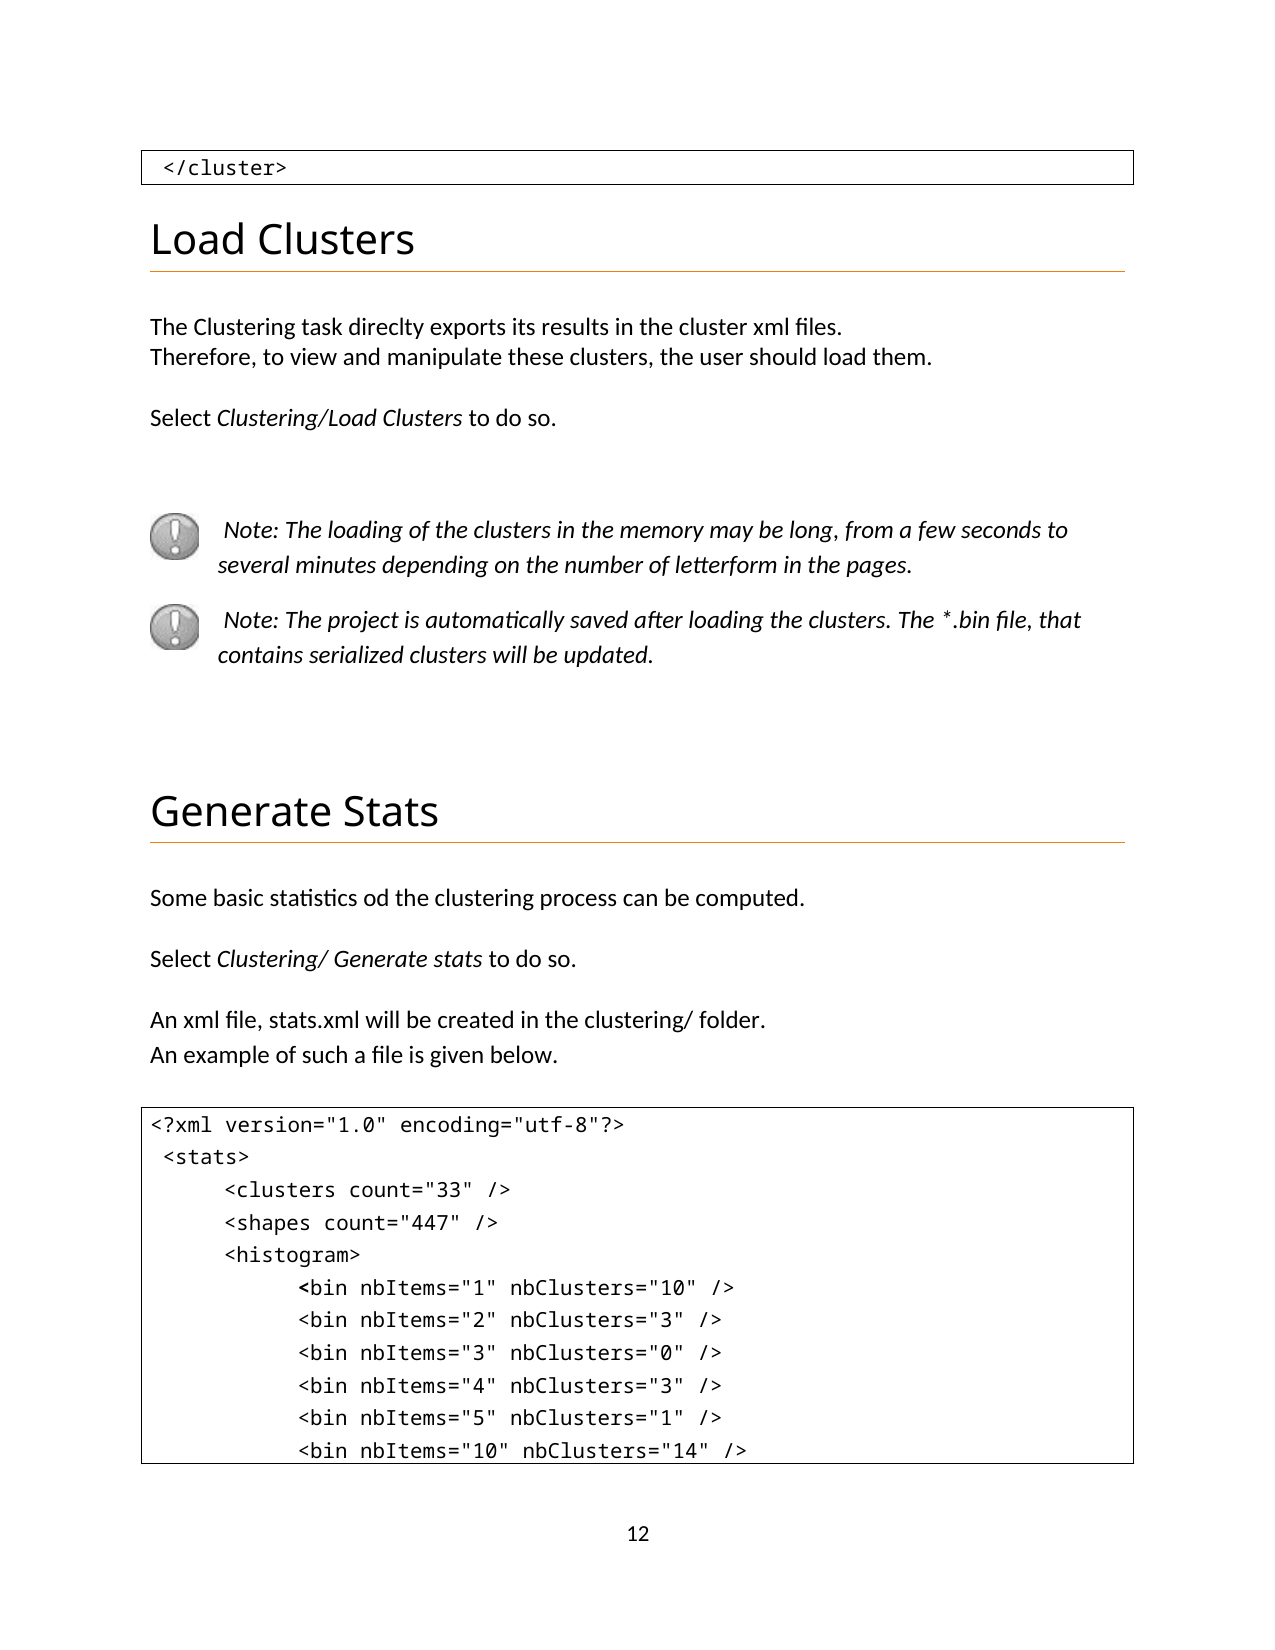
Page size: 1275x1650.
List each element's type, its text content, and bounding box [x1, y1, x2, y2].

text Therefore, to view and manipulate these clusters, the user should load them. [150, 341, 1125, 372]
text <bin nbItems="5" nbClusters="1" /> [142, 1400, 1133, 1432]
text <bin nbItems="4" nbClusters="3" /> [142, 1368, 1133, 1399]
text An xml file, stats.xml will be created in the clustering/ folder. [150, 1004, 1125, 1035]
text <bin nbItems="3" nbClusters="0" /> [142, 1335, 1133, 1367]
text <stats> [142, 1139, 1133, 1171]
text Select Clustering/ Generate stats to do so. [150, 943, 1125, 974]
text <shapes count="447" /> [142, 1204, 1133, 1236]
text The Clustering task direclty exports its results in the cluster xml files. [150, 311, 1125, 341]
text Note: The loading of the clusters in the memory may be long, from a few seconds to several minutes depending on the number of letterform in the pages. [150, 514, 1125, 579]
text <?xml version="1.0" encoding="utf-8"?> [142, 1108, 1133, 1138]
text <bin nbItems="10" nbClusters="14" /> [142, 1433, 1133, 1463]
subtitle Load Clusters [150, 210, 1125, 271]
text <histogram> [142, 1237, 1133, 1269]
text Note: The project is automatically saved after loading the clusters. The *.bin file, that contains serialized clusters will be updated. [150, 605, 1125, 670]
text </cluster> [142, 151, 1133, 184]
text <bin nbItems="2" nbClusters="3" /> [142, 1302, 1133, 1334]
subtitle Generate Stats [150, 782, 1125, 842]
text Some basic statistics od the clustering process can be computed. [150, 882, 1125, 913]
text <clusters count="33" /> [142, 1172, 1133, 1203]
text Select Clustering/Load Clusters to do so. [150, 402, 1125, 433]
text <bin nbItems="1" nbClusters="10" /> [142, 1270, 1133, 1301]
text An example of such a file is given below. [150, 1039, 1125, 1070]
